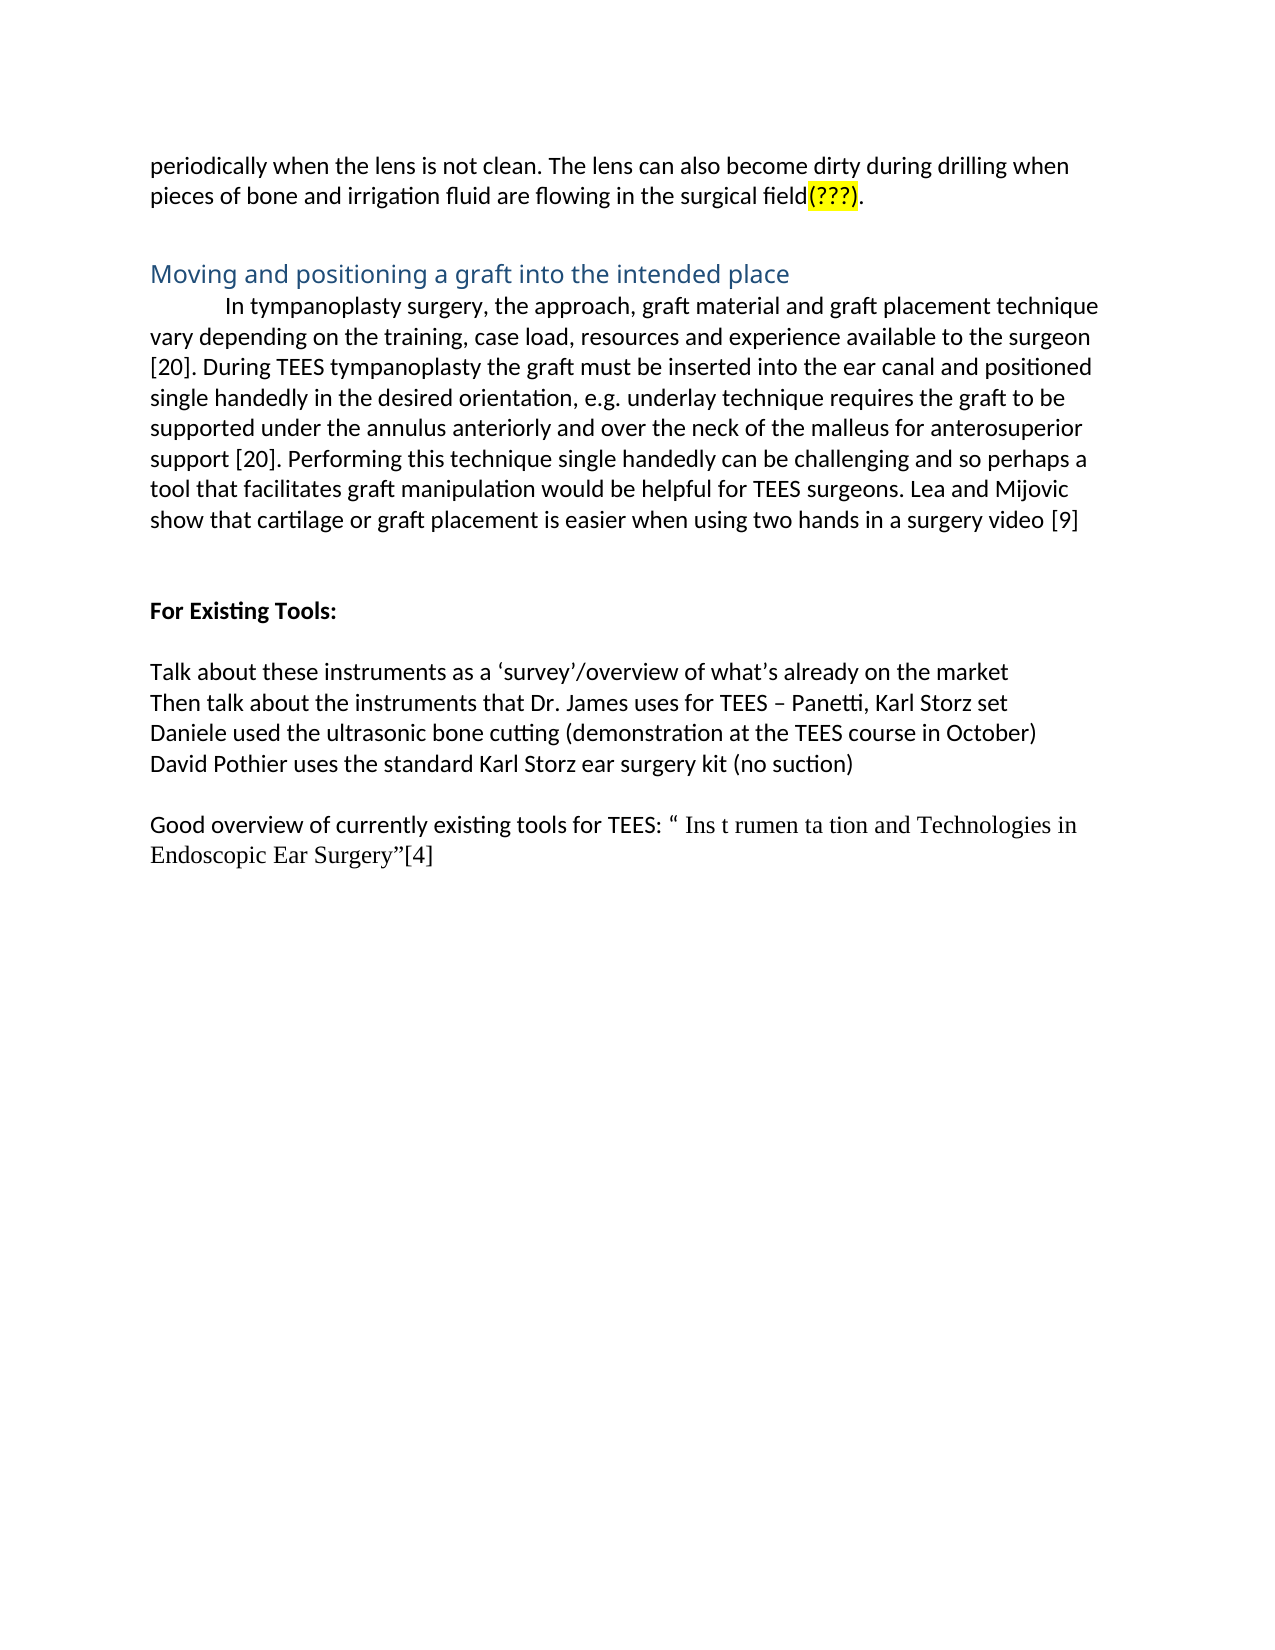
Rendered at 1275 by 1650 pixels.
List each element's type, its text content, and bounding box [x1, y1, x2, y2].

text Talk about these instruments as a ‘survey’/overview of what’s already on the market [150, 657, 1125, 687]
text David Pothier uses the standard Karl Storz ear surgery kit (no suction) [150, 748, 1125, 779]
text Then talk about the instruments that Dr. James uses for TEES – Panetti, Karl Storz set [150, 687, 1125, 718]
subtitle Moving and positioning a graft into the intended place [150, 256, 1125, 290]
text Good overview of currently existing tools for TEES: “ Ins t rumen ta tion and Technologies in Endoscopic Ear Surgery”[4] [150, 809, 1125, 868]
text For Existing Tools: [150, 596, 1125, 626]
text In tympanoplasty surgery, the approach, graft material and graft placement technique vary depending on the training, case load, resources and experience available to the surgeon [20]. During TEES tympanoplasty the graft must be inserted into the ear canal and positioned single handedly in the desired orientation, e.g. underlay technique requires the graft to be supported under the annulus anteriorly and over the neck of the malleus for anterosuperior support [20]. Performing this technique single handedly can be challenging and so perhaps a tool that facilitates graft manipulation would be helpful for TEES surgeons. Lea and Mijovic show that cartilage or graft placement is easier when using two hands in a surgery video [9] [150, 290, 1125, 534]
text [150, 150, 1125, 211]
text Daniele used the ultrasonic bone cutting (demonstration at the TEES course in October) [150, 718, 1125, 748]
